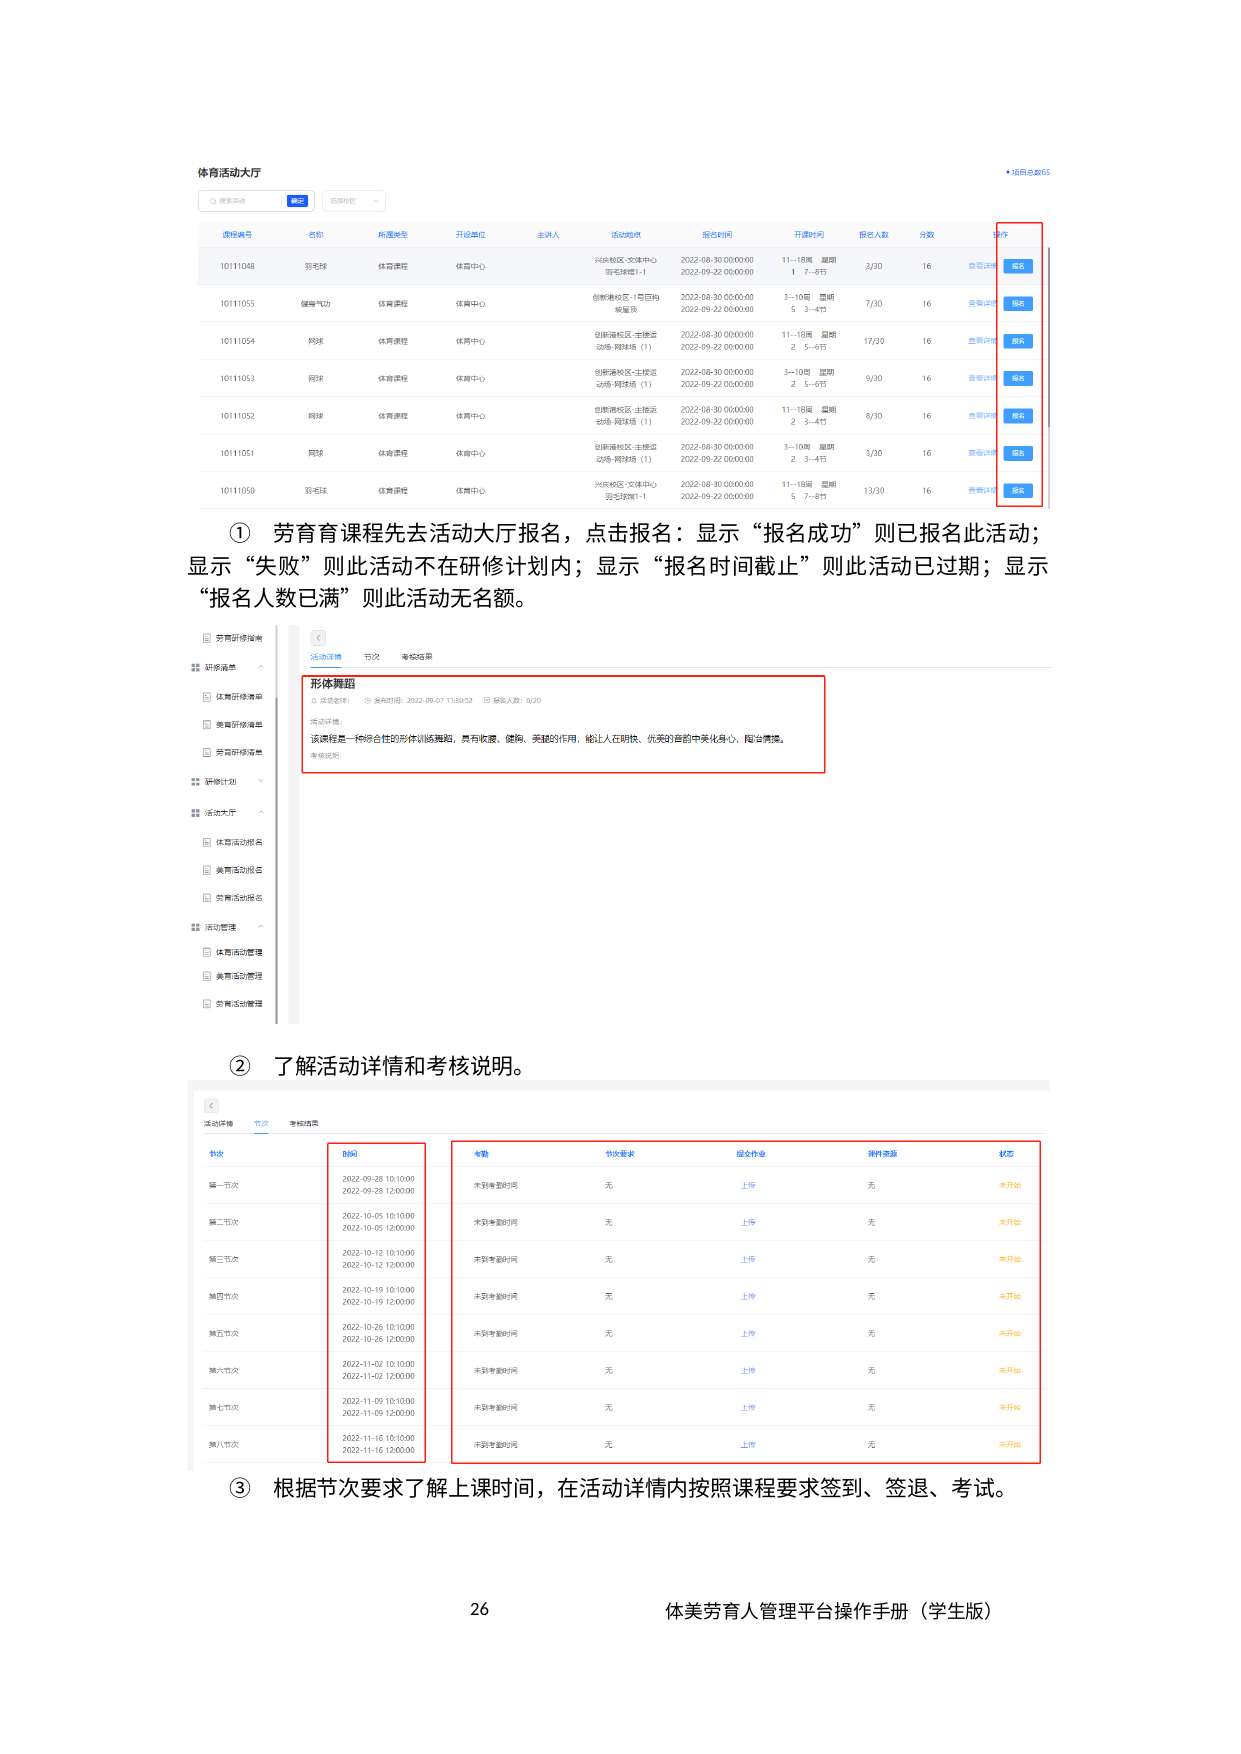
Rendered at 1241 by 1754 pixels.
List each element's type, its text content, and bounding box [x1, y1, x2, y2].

picture [187, 1080, 1051, 1471]
list 根据节次要求了解上课时间，在活动详情内按照课程要求签到、签退、考试。 [187, 1471, 1053, 1503]
list 劳育育课程先去活动大厅报名，点击报名：显示“报名成功”则已报名此活动；显示“失败”则此活动不在研修计划内；显示“报名时间截止”则此活动已过期；显示“报名人数已满”则此活动无名额。 [187, 516, 1053, 613]
list 了解活动详情和考核说明。 [187, 1048, 1053, 1081]
picture [187, 158, 1053, 509]
picture [187, 625, 1051, 1024]
